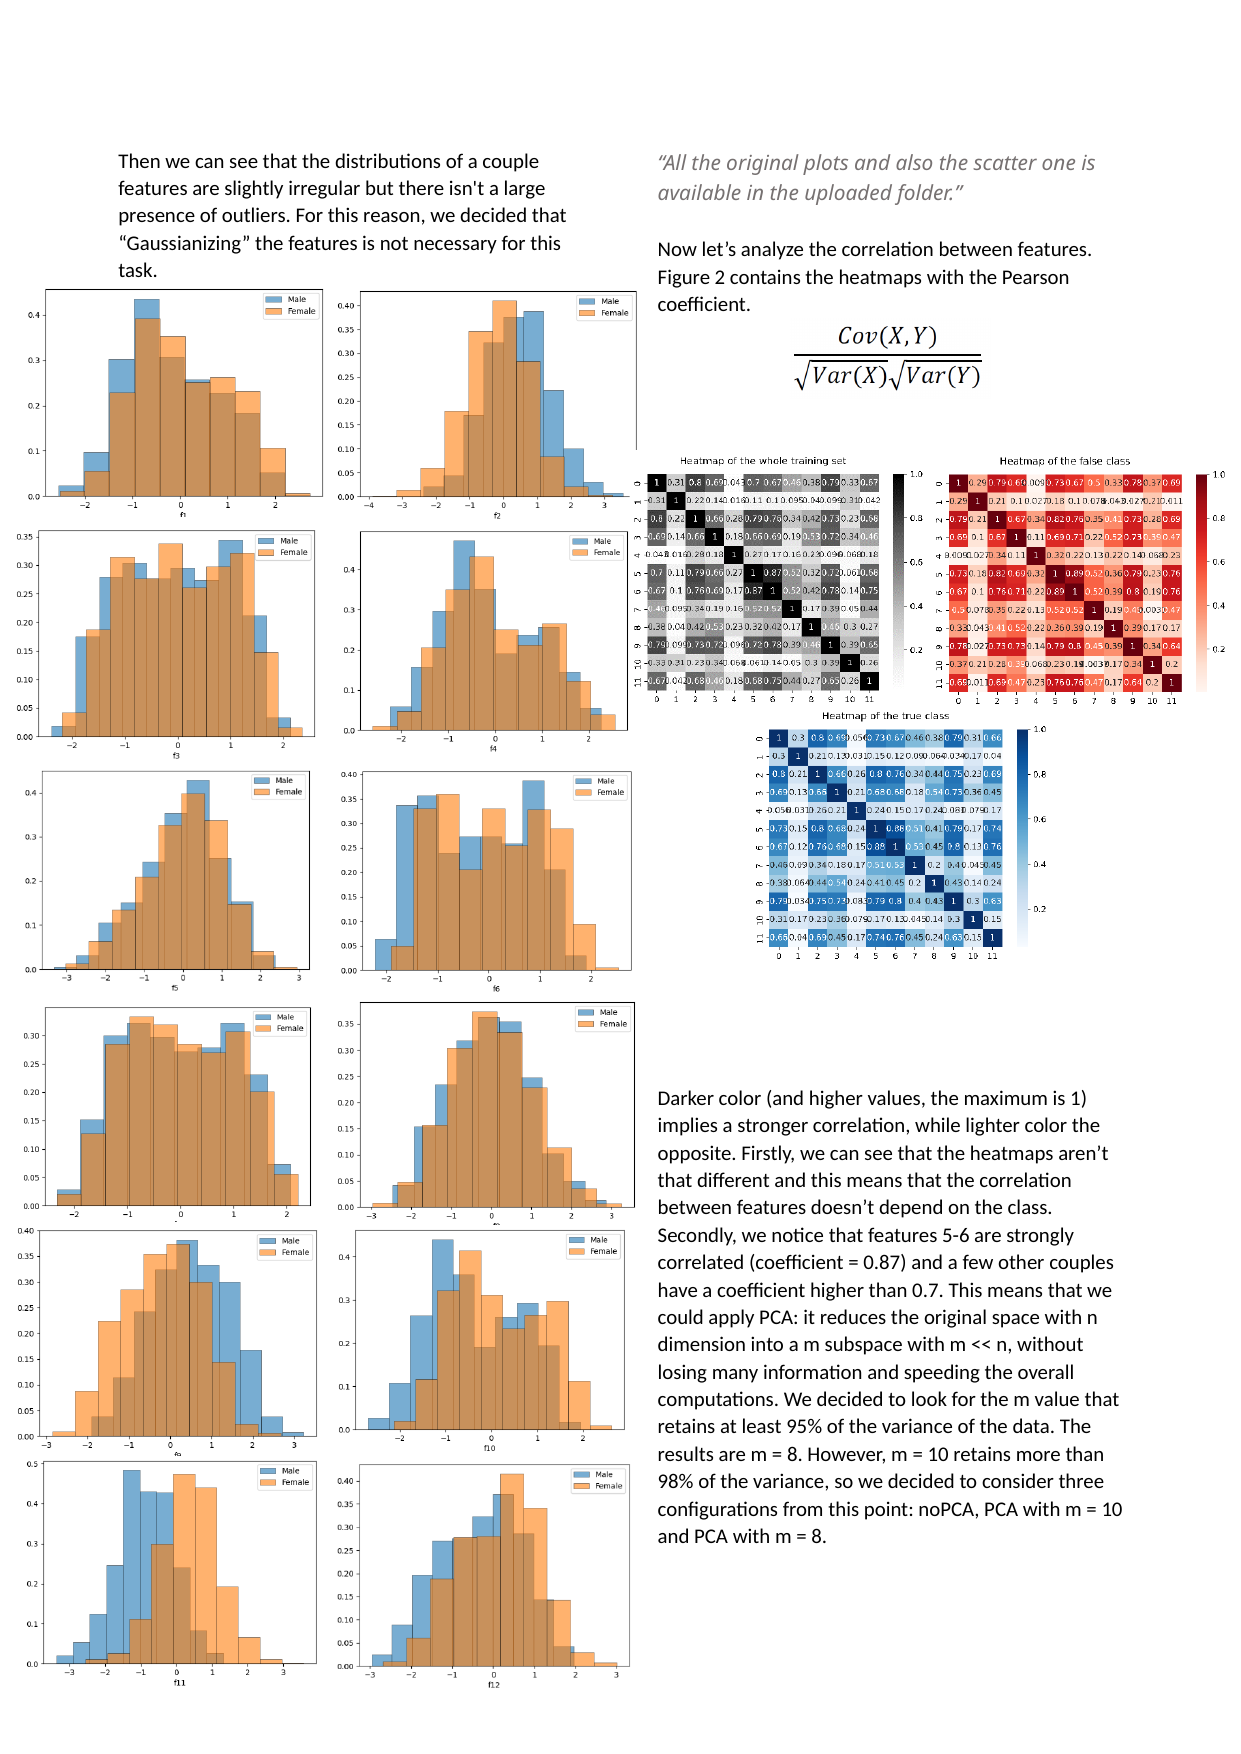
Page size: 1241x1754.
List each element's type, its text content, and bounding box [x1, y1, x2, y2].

picture [15, 522, 325, 759]
picture [747, 708, 1056, 964]
picture [331, 1456, 642, 1688]
text Darker color (and higher values, the maximum is 1) implies a stronger correlation, while lighter color the opposite. Firstly, we can see that the heatmaps aren’t that different and this means that the correlation between features doesn’t depend on the class. Secondly, we notice that features 5-6 are strongly correlated (coefficient = 0.87) and a few other couples have a coefficient higher than 0.7. This means that we could apply PCA: it reduces the original space with n dimension into a m subspace with m << n, without losing many information and speeding the overall computations. We decided to look for the m value that retains at least 95% of the variance of the data. The results are m = 8. However, m = 10 retains more than 98% of the variance, so we decided to consider three configurations from this point: noPCA, PCA with m = 10 and PCA with m = 8. [657, 1085, 1123, 1549]
picture [20, 286, 328, 517]
picture [21, 765, 319, 994]
text “All the original plots and also the scatter one is available in the uploaded folder.” [657, 148, 1123, 207]
text Then we can see that the distributions of a couple features are slightly irregular but there isn't a large presence of outliers. For this reason, we decided that “Gaussianizing” the features is not necessary for this task. [118, 148, 583, 283]
picture [16, 999, 323, 1687]
picture [334, 998, 640, 1454]
picture [789, 318, 991, 399]
picture [338, 764, 635, 993]
text Now let’s analyze the correlation between features. Figure 2 contains the heatmaps with the Pearson coefficient. [657, 236, 1123, 317]
picture [334, 287, 1229, 753]
